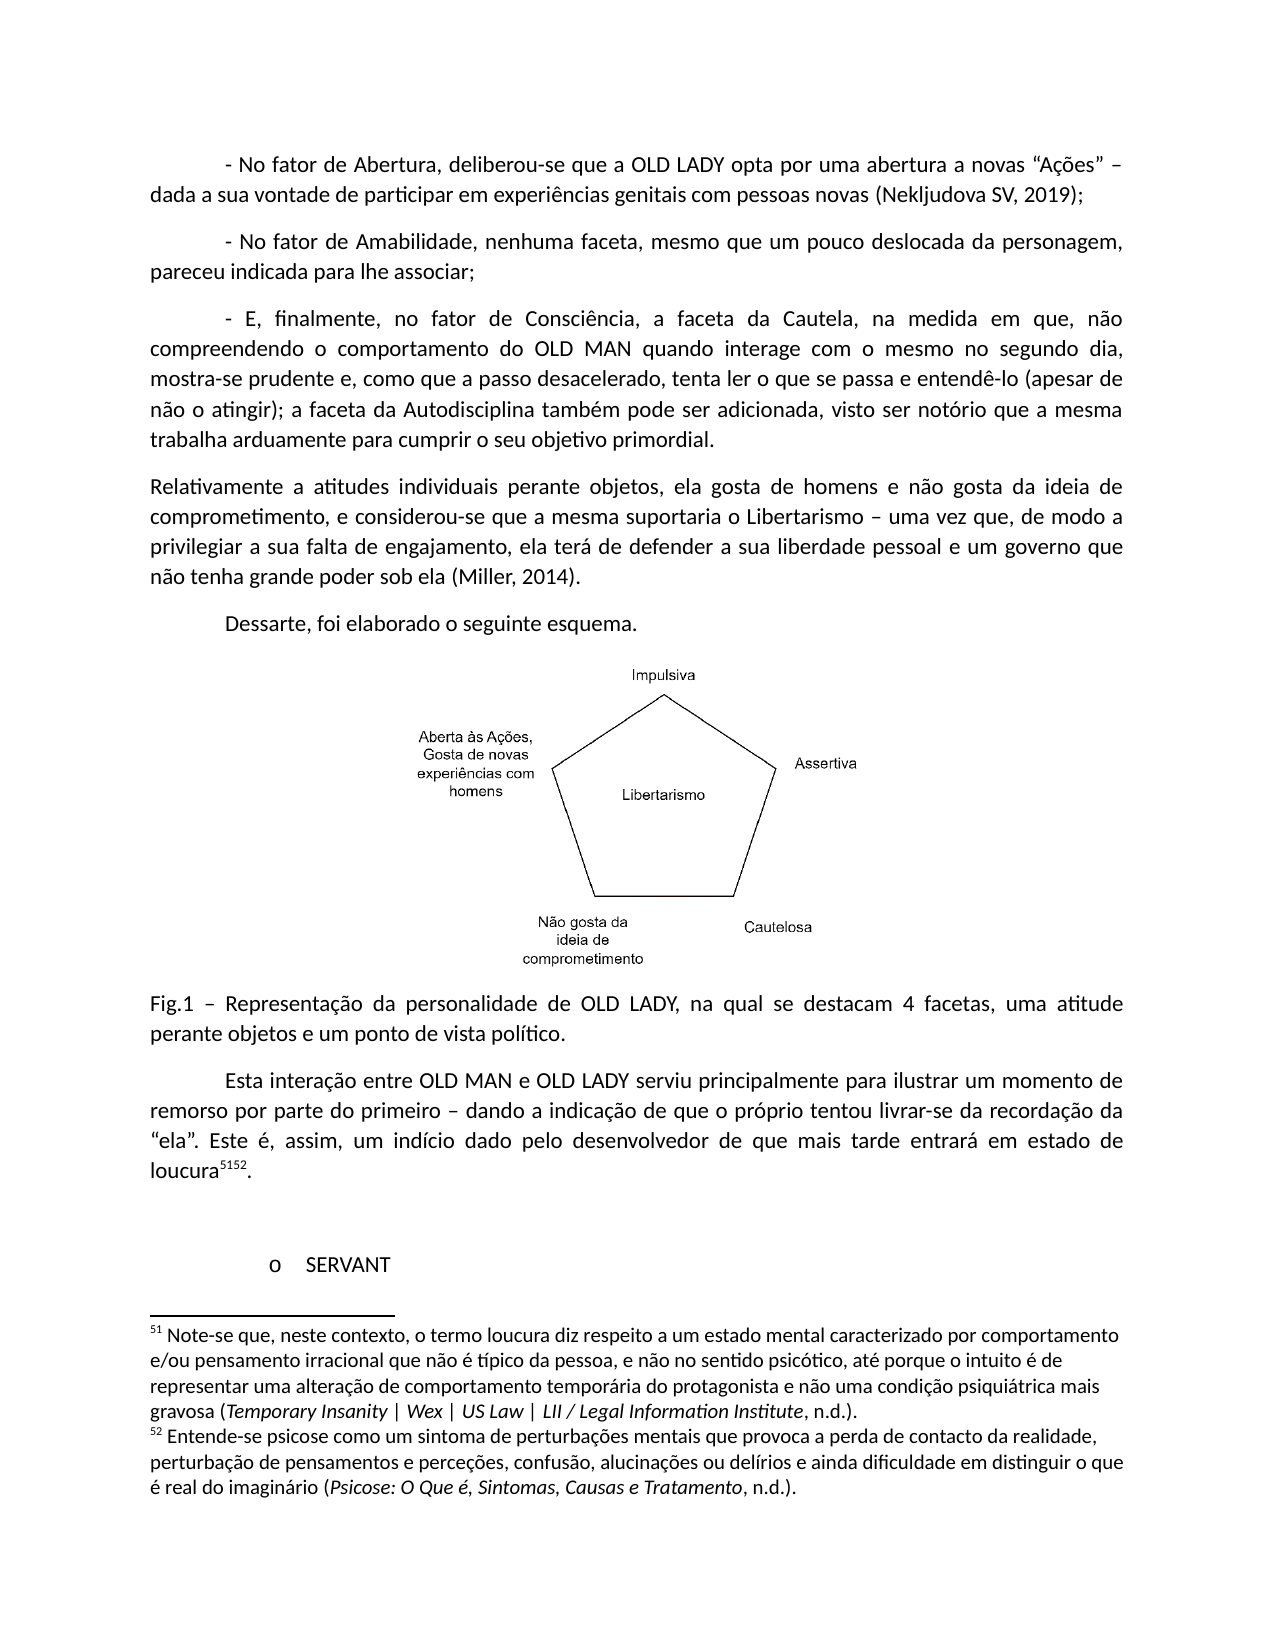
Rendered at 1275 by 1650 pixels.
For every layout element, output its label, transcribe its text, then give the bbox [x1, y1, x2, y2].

list SERVANT [268, 1250, 1125, 1279]
text Fig.1 – Representação da personalidade de OLD LADY, na qual se destacam 4 facetas, uma atitude perante objetos e um ponto de vista político. [150, 989, 1125, 1047]
text Relativamente a atitudes individuais perante objetos, ela gosta de homens e não gosta da ideia de comprometimento, e considerou-se que a mesma suportaria o Libertarismo – uma vez que, de modo a privilegiar a sua falta de engajamento, ela terá de defender a sua liberdade pessoal e um governo que não tenha grande poder sob ela . [150, 472, 1125, 591]
text - E, finalmente, no fator de Consciência, a faceta da Cautela, na medida em que, não compreendendo o comportamento do OLD MAN quando interage com o mesmo no segundo dia, mostra-se prudente e, como que a passo desacelerado, tenta ler o que se passa e entendê-lo (apesar de não o atingir); a faceta da Autodisciplina também pode ser adicionada, visto ser notório que a mesma trabalha arduamente para cumprir o seu objetivo primordial. [150, 304, 1125, 453]
text - No fator de Abertura, deliberou-se que a OLD LADY opta por uma abertura a novas “Ações” – dada a sua vontade de participar em experiências genitais com pessoas novas ; [150, 150, 1125, 208]
text Dessarte, foi elaborado o seguinte esquema. [150, 609, 1125, 637]
text Esta interação entre OLD MAN e OLD LADY serviu principalmente para ilustrar um momento de remorso por parte do primeiro – dando a indicação de que o próprio tentou livrar-se da recordação da “ela”. Este é, assim, um indício dado pelo desenvolvedor de que mais tarde entrará em estado de loucura. [150, 1066, 1125, 1185]
picture [400, 656, 876, 971]
text - No fator de Amabilidade, nenhuma faceta, mesmo que um pouco deslocada da personagem, pareceu indicada para lhe associar; [150, 227, 1125, 285]
